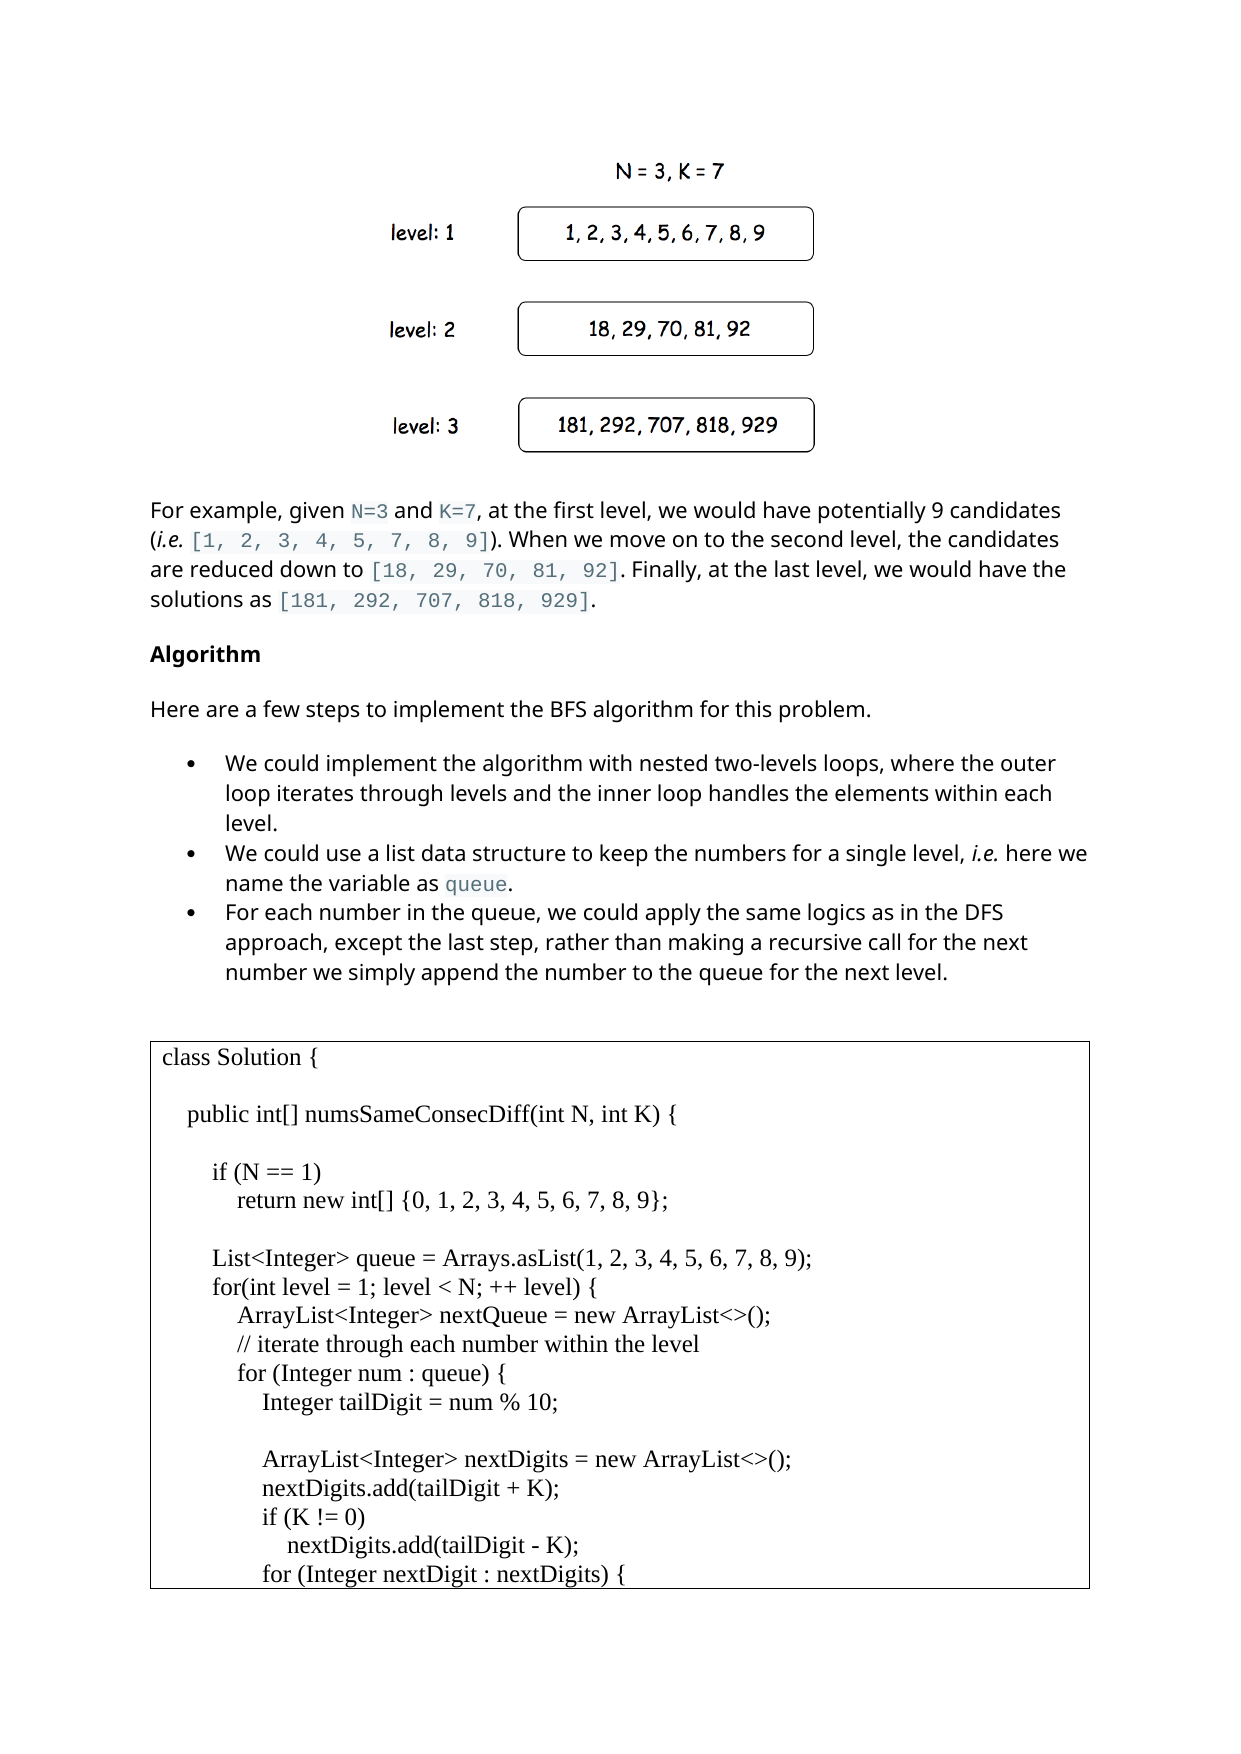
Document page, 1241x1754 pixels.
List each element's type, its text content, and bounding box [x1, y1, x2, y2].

text Algorithm [150, 639, 1090, 669]
list For each number in the queue, we could apply the same logics as in the DFS approach, except the last step, rather than making a recursive call for the next number we simply append the number to the queue for the next level. [187, 897, 1090, 987]
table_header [151, 1042, 1089, 1588]
list We could implement the algorithm with nested two-levels loops, where the outer loop iterates through levels and the inner loop handles the elements within each level. [187, 748, 1090, 838]
list We could use a list data structure to keep the numbers for a single level, i.e. here we name the variable as queue. [187, 838, 1090, 897]
text Here are a few steps to implement the BFS algorithm for this problem. [150, 694, 1090, 723]
text For example, given N=3 and K=7, at the first level, we would have potentially 9 candidates (i.e. [1, 2, 3, 4, 5, 7, 8, 9]). When we move on to the second level, the candidates are reduced down to [18, 29, 70, 81, 92]. Finally, at the last level, we would have the solutions as [181, 292, 707, 818, 929]. [150, 495, 1090, 614]
picture [150, 150, 1091, 470]
